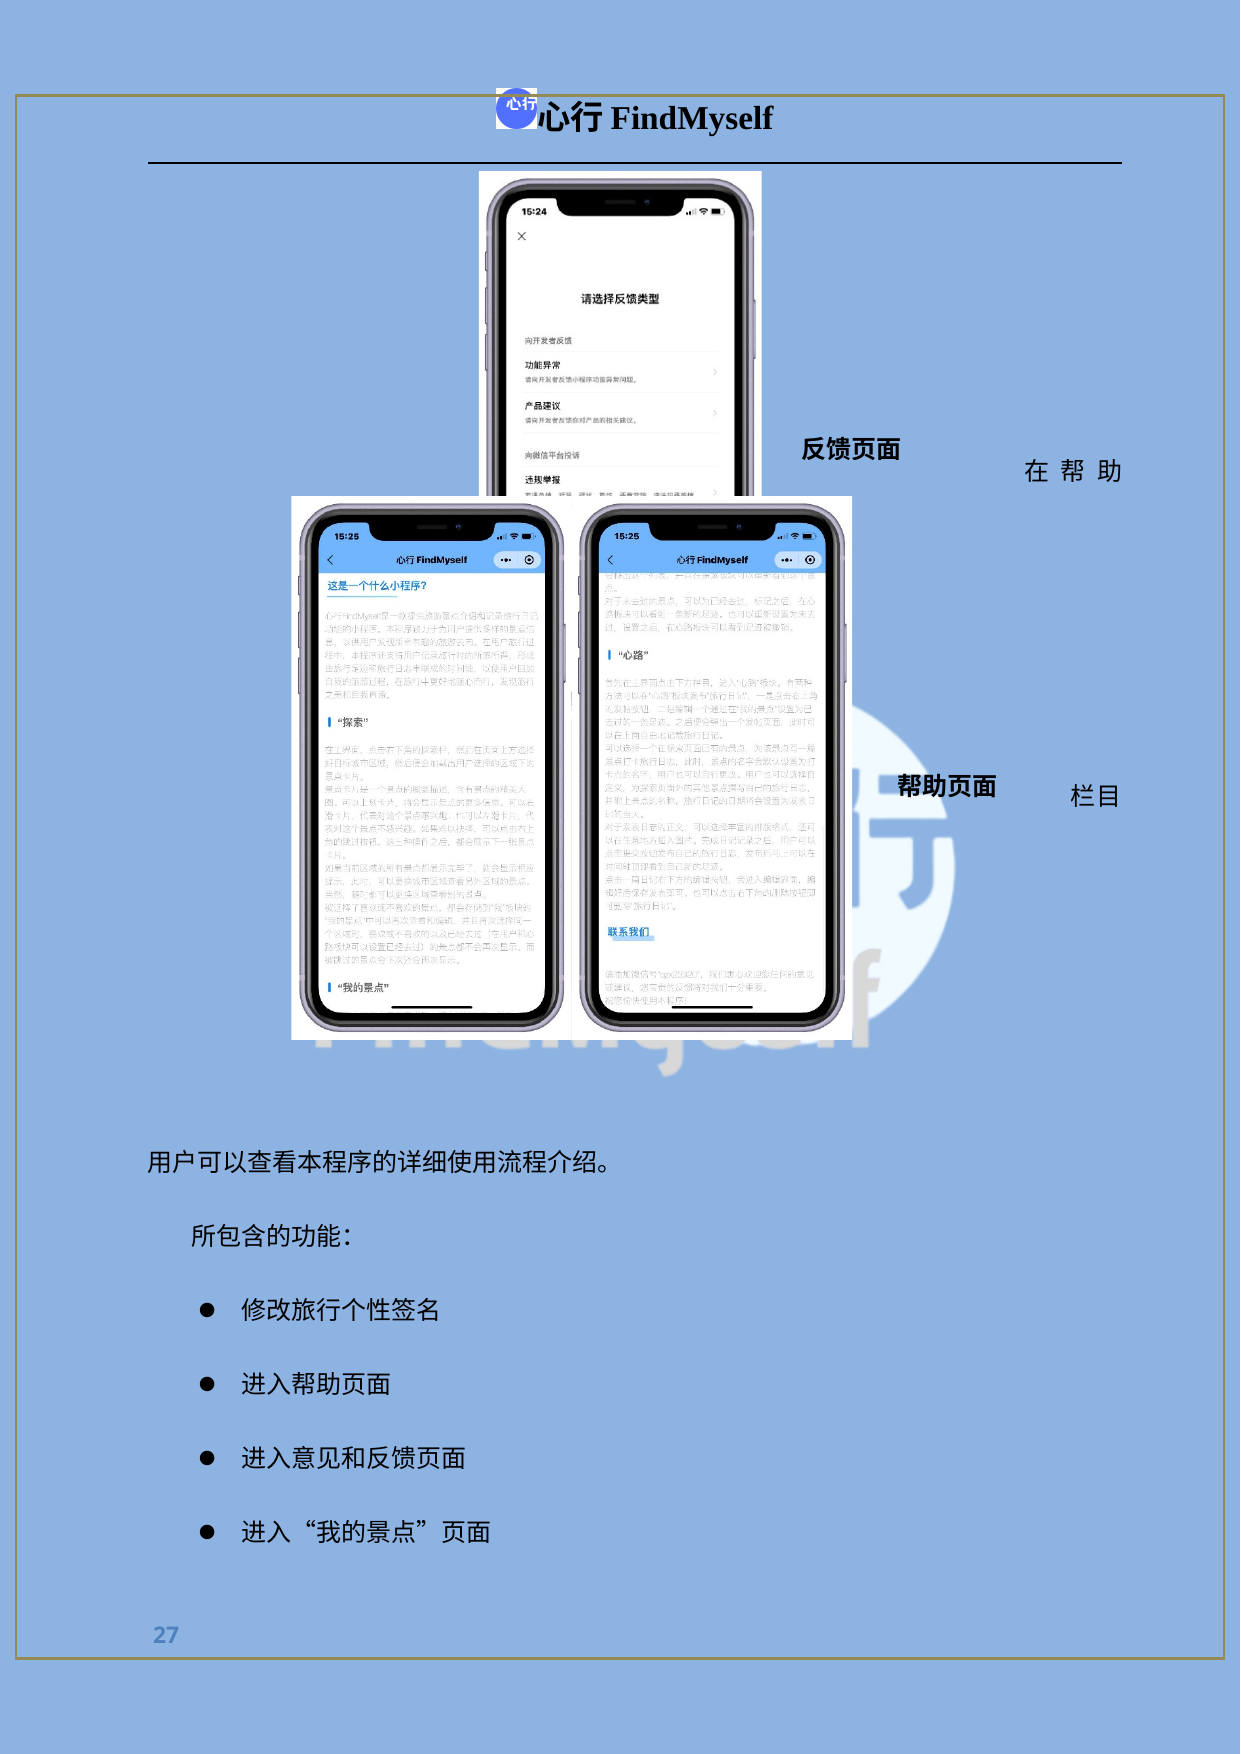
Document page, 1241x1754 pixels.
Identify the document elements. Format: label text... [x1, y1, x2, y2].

picture [496, 97, 537, 129]
picture [291, 171, 853, 1040]
list 修改旅行个性签名 [198, 1276, 1122, 1341]
list 进入“我的景点”页面 [198, 1498, 1122, 1563]
list 进入意见和反馈页面 [198, 1424, 1122, 1489]
list 进入帮助页面 [198, 1350, 1122, 1415]
text 在帮助栏目，用户可以查看本程序的详细使用流程介绍。 [148, 437, 1122, 1193]
picture [496, 88, 537, 94]
text 所包含的功能： [148, 1202, 1122, 1267]
